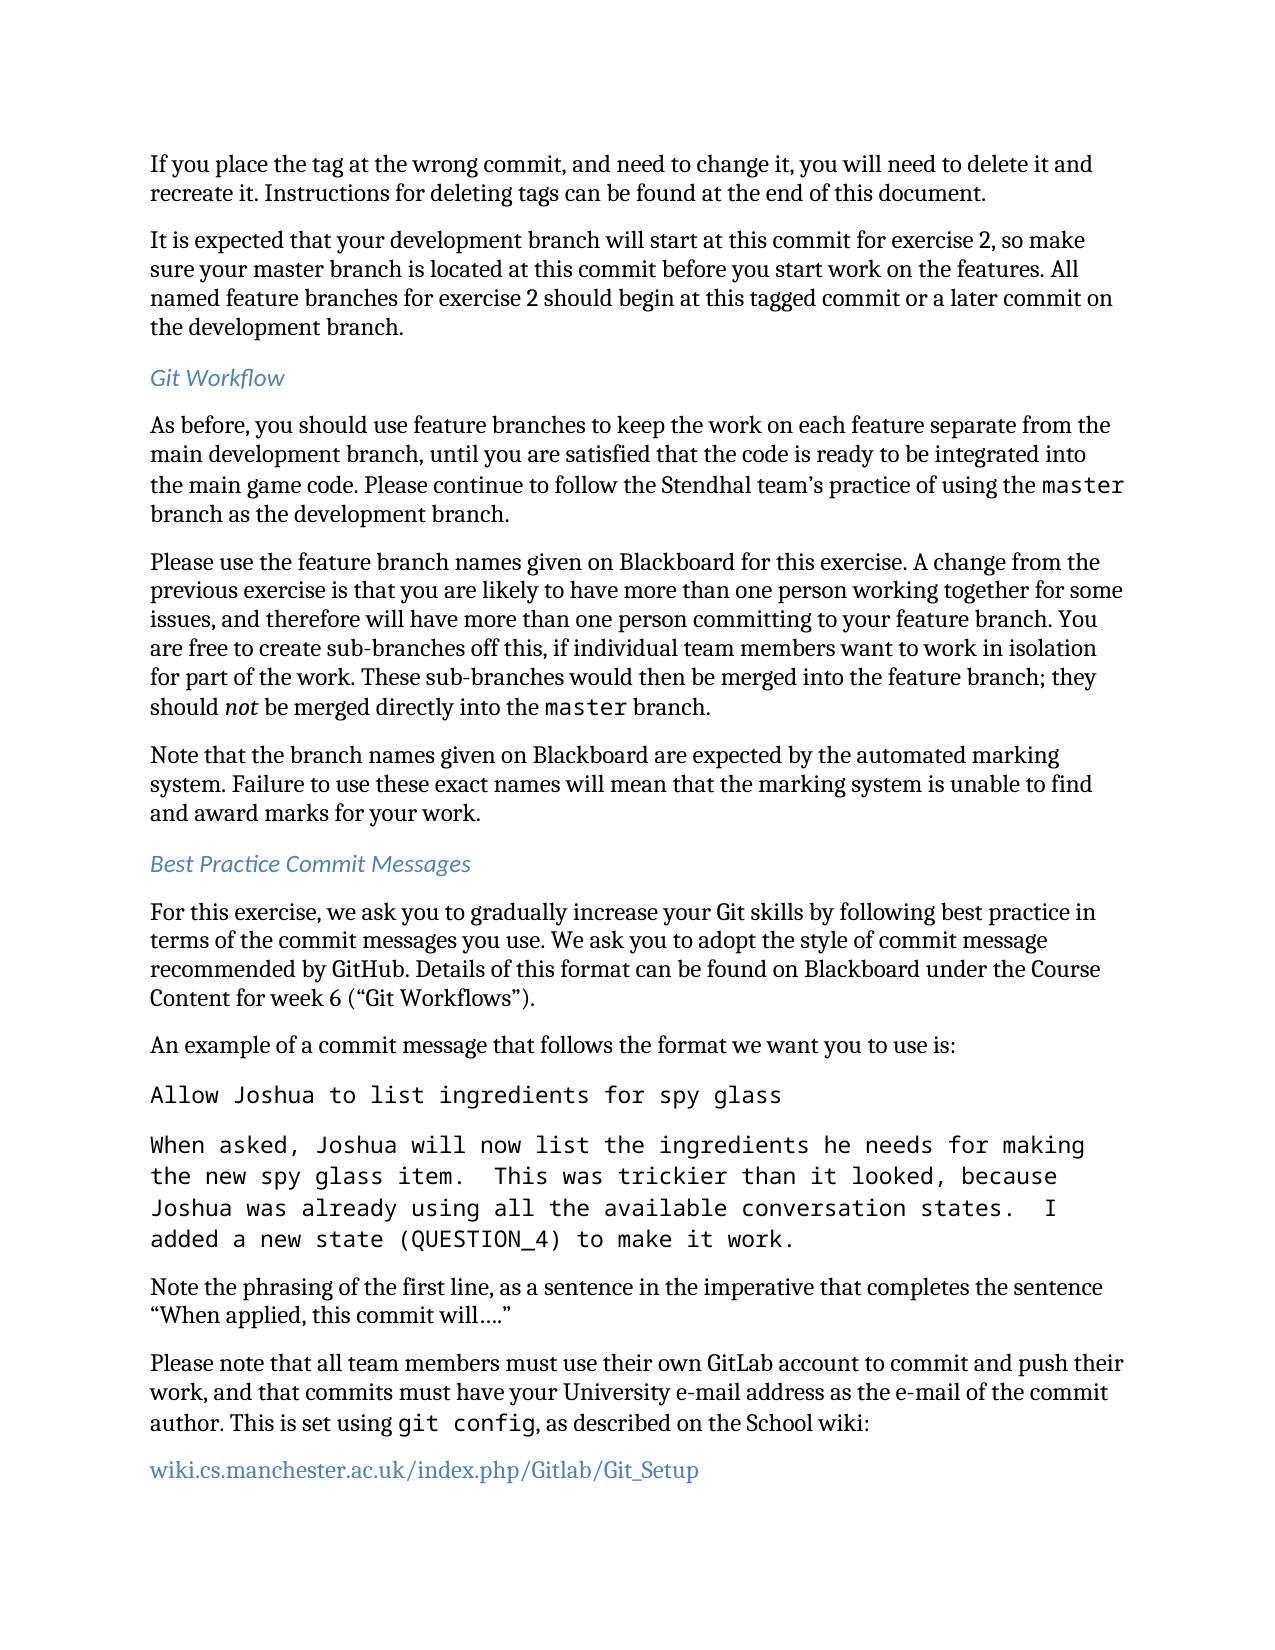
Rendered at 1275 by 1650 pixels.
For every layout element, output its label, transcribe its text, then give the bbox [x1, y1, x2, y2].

subtitle Best Practice Commit Messages [150, 848, 1125, 879]
text Please note that all team members must use their own GitLab account to commit and push their work, and that commits must have your University e-mail address as the e-mail of the commit author. This is set using git config, as described on the School wiki: [150, 1349, 1125, 1438]
text Note the phrasing of the first line, as a sentence in the imperative that completes the sentence “When applied, this commit will….” [150, 1273, 1125, 1330]
text When asked, Joshua will now list the ingredients he needs for making the new spy glass item. This was trickier than it looked, because Joshua was already using all the available conversation states. I added a new state (QUESTION_4) to make it work. [150, 1129, 1125, 1254]
subtitle Git Workflow [150, 362, 1125, 393]
text Please use the feature branch names given on Blackboard for this exercise. A change from the previous exercise is that you are likely to have more than one person working together for some issues, and therefore will have more than one person committing to your feature branch. You are free to create sub-branches off this, if individual team members want to work in isolation for part of the work. These sub-branches would then be merged into the feature branch; they should not be merged directly into the master branch. [150, 548, 1125, 723]
text If you place the tag at the wrong commit, and need to change it, you will need to delete it and recreate it. Instructions for deleting tags can be found at the end of this document. [150, 150, 1125, 207]
text As before, you should use feature branches to keep the work on each feature separate from the main development branch, until you are satisfied that the code is ready to be integrated into the main game code. Please continue to follow the Stendhal team’s practice of using the master branch as the development branch. [150, 411, 1125, 529]
text For this exercise, we ask you to gradually increase your Git skills by following best practice in terms of the commit messages you use. We ask you to adopt the style of commit message recommended by GitHub. Details of this format can be found on Blackboard under the Course Content for week 6 (“Git Workflows”). [150, 898, 1125, 1013]
text It is expected that your development branch will start at this commit for exercise 2, so make sure your master branch is located at this commit before you start work on the features. All named feature branches for exercise 2 should begin at this tagged commit or a later commit on the development branch. [150, 226, 1125, 341]
text Allow Joshua to list ingredients for spy glass [150, 1079, 1125, 1110]
text wiki.cs.manchester.ac.uk/index.php/Gitlab/Git_Setup [150, 1456, 1125, 1485]
text An example of a commit message that follows the format we want you to use is: [150, 1031, 1125, 1060]
text Note that the branch names given on Blackboard are expected by the automated marking system. Failure to use these exact names will mean that the marking system is unable to find and award marks for your work. [150, 741, 1125, 828]
